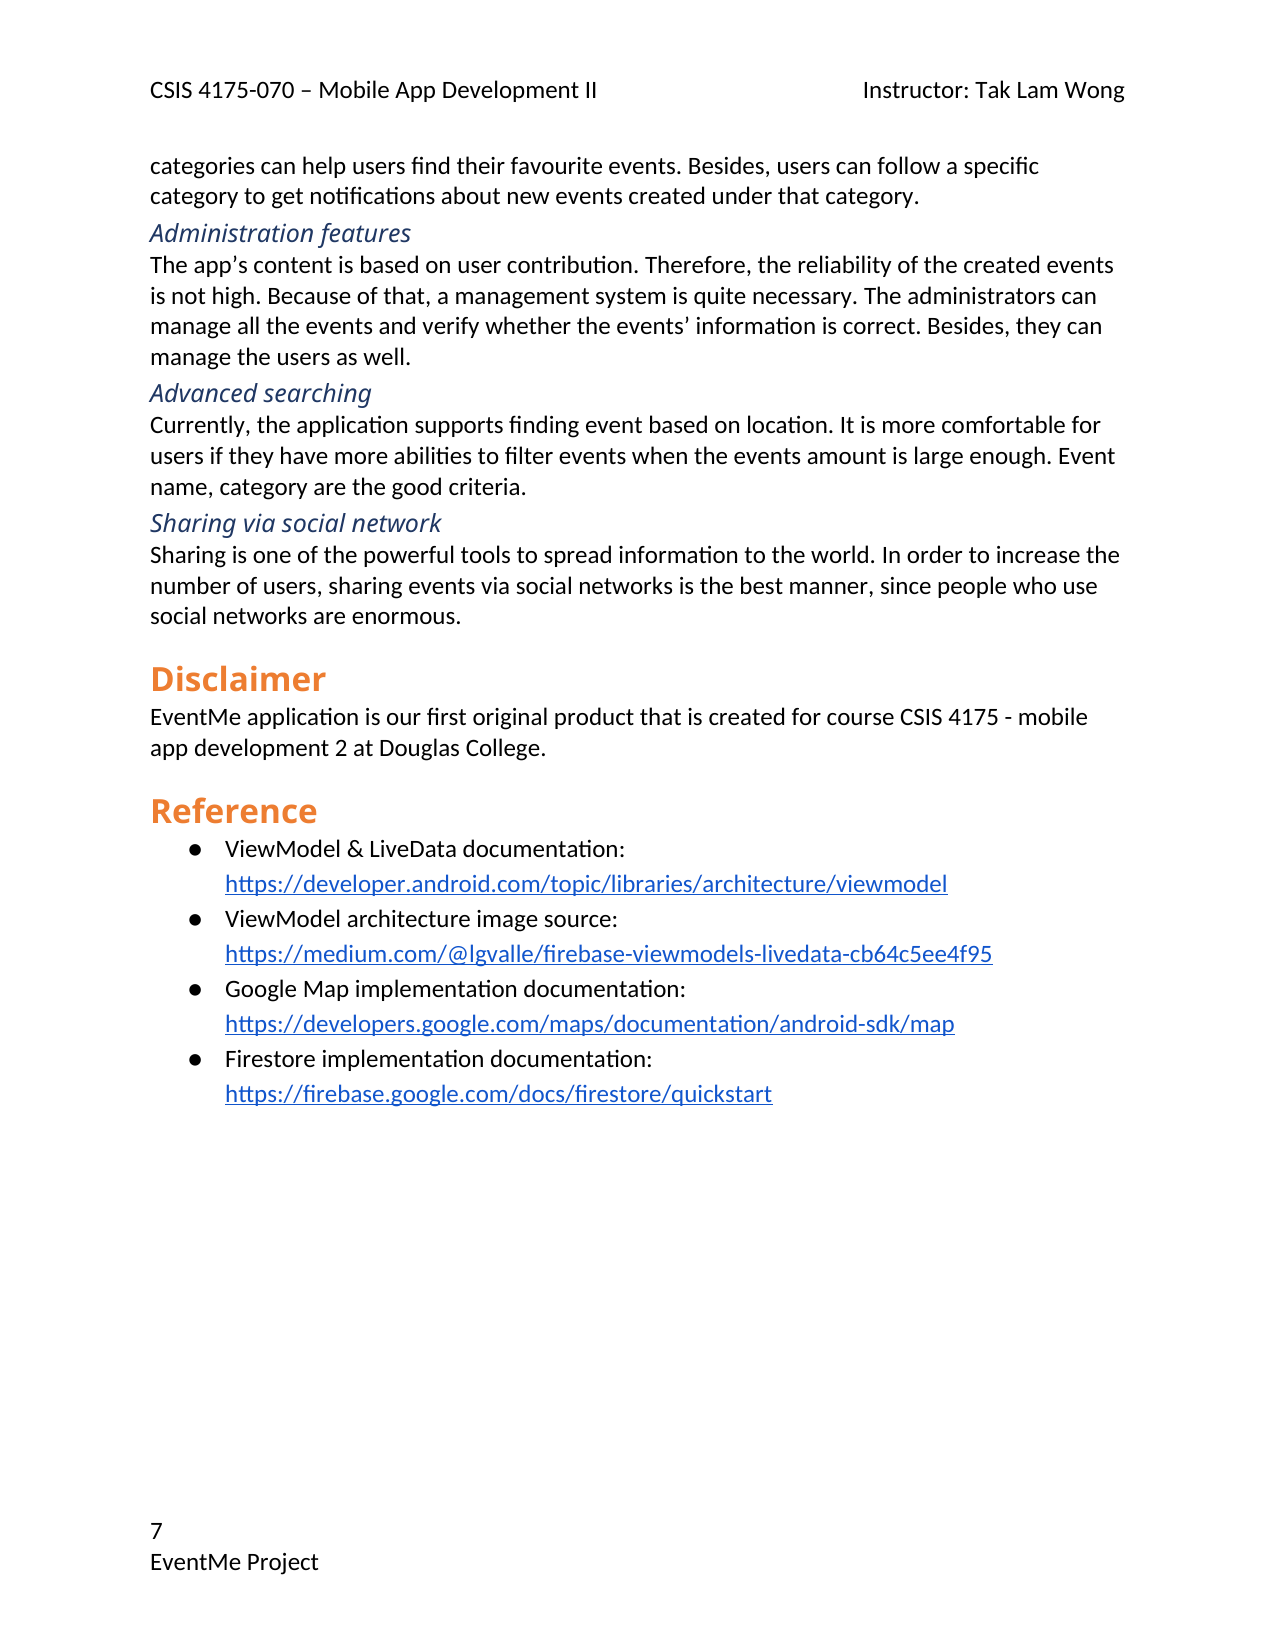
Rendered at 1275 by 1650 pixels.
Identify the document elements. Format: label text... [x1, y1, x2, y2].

list Firestore implementation documentation: https://firebase.google.com/docs/firestore/quickstart [187, 1043, 1125, 1108]
text Currently, the application supports finding event based on location. It is more comfortable for users if they have more abilities to filter events when the events amount is large enough. Event name, category are the good criteria. [150, 409, 1125, 501]
text The app’s content is based on user contribution. Therefore, the reliability of the created events is not high. Because of that, a management system is quite necessary. The administrators can manage all the events and verify whether the events’ information is correct. Besides, they can manage the users as well. [150, 249, 1125, 371]
list Google Map implementation documentation: https://developers.google.com/maps/documentation/android-sdk/map [187, 973, 1125, 1038]
text EventMe application is our first original product that is created for course CSIS 4175 - mobile app development 2 at Douglas College. [150, 701, 1125, 762]
subtitle Administration features [150, 215, 1125, 249]
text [150, 150, 1125, 211]
subtitle Advanced searching [150, 376, 1125, 409]
list ViewModel & LiveData documentation: https://developer.android.com/topic/libraries/architecture/viewmodel [187, 833, 1125, 898]
subtitle Reference [150, 787, 1125, 833]
text Sharing is one of the powerful tools to spread information to the world. In order to increase the number of users, sharing events via social networks is the best manner, since people who use social networks are enormous. [150, 539, 1125, 631]
list ViewModel architecture image source: https://medium.com/@lgvalle/firebase-viewmodels-livedata-cb64c5ee4f95 [187, 903, 1125, 968]
subtitle Sharing via social network [150, 505, 1125, 539]
subtitle Disclaimer [150, 656, 1125, 701]
